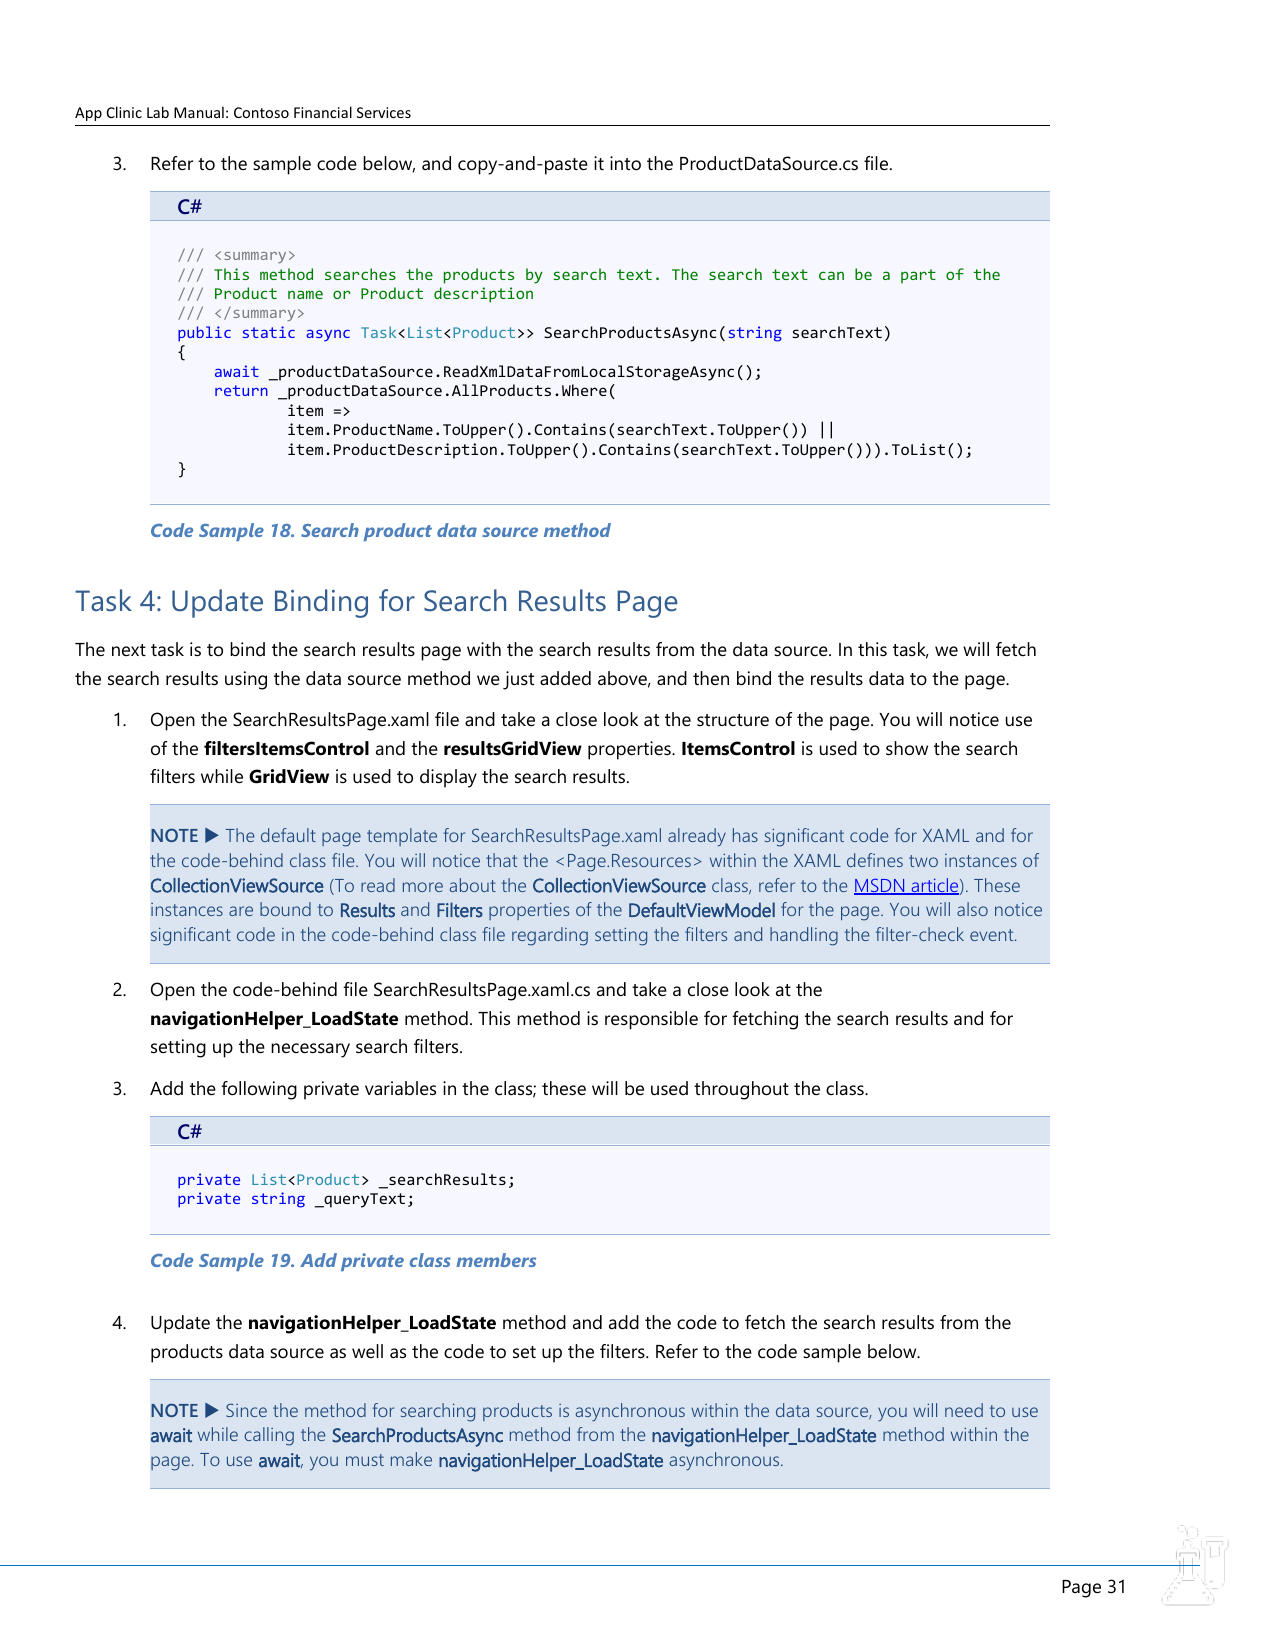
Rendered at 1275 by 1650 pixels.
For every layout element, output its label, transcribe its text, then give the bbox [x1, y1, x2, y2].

list Add the following private variables in the class; these will be used throughout the class. [112, 1075, 1050, 1100]
text Code Sample 18. Search product data source method [75, 517, 1050, 542]
list Update the navigationHelper_LoadState method and add the code to fetch the search results from the products data source as well as the code to set up the filters. Refer to the code sample below. [112, 1309, 1050, 1363]
list Refer to the sample code below, and copy-and-paste it into the ProductDataSource.cs file. [112, 150, 1050, 175]
table_header C# [150, 1117, 1050, 1144]
text NOTE Since the method for searching products is asynchronous within the data source, you will need to use await while calling the SearchProductsAsync method from the navigationHelper_LoadState method within the page. To use await, you must make navigationHelper_LoadState asynchronous. [150, 1380, 1050, 1488]
table_cell /// <summary> /// This method searches the products by search text. The search text can be a part of the /// Product name or Product description /// </summary> public static async Task<List<Product>> SearchProductsAsync(string searchText) { await _productDataSource.ReadXmlDataFromLocalStorageAsync(); return _productDataSource.AllProducts.Where( item => item.ProductName.ToUpper().Contains(searchText.ToUpper()) || item.ProductDescription.ToUpper().Contains(searchText.ToUpper())).ToList(); } [150, 221, 1050, 503]
text Code Sample 19. Add private class members [75, 1247, 1050, 1272]
list Open the code-behind file SearchResultsPage.xaml.cs and take a close look at the navigationHelper_LoadState method. This method is responsible for fetching the search results and for setting up the necessary search filters. [112, 977, 1050, 1059]
table_header C# [150, 192, 1050, 220]
list Open the SearchResultsPage.xaml file and take a close look at the structure of the page. You will notice use of the filtersItemsControl and the resultsGridView properties. ItemsControl is used to show the search filters while GridView is used to display the search results. [112, 706, 1050, 788]
text NOTE The default page template for SearchResultsPage.xaml already has significant code for XAML and for the code-behind class file. You will notice that the <Page.Resources> within the XAML defines two instances of CollectionViewSource (To read more about the CollectionViewSource class, refer to the MSDN article). These instances are bound to Results and Filters properties of the DefaultViewModel for the page. You will also notice significant code in the code-behind class file regarding setting the filters and handling the filter-check event. [150, 805, 1050, 963]
subtitle Task 4: Update Binding for Search Results Page [75, 579, 1050, 618]
table_cell private List<Product> _searchResults; private string _queryText; [150, 1146, 1050, 1233]
text The next task is to bind the search results page with the search results from the data source. In this task, we will fetch the search results using the data source method we just added above, and then bind the results data to the page. [75, 637, 1050, 690]
